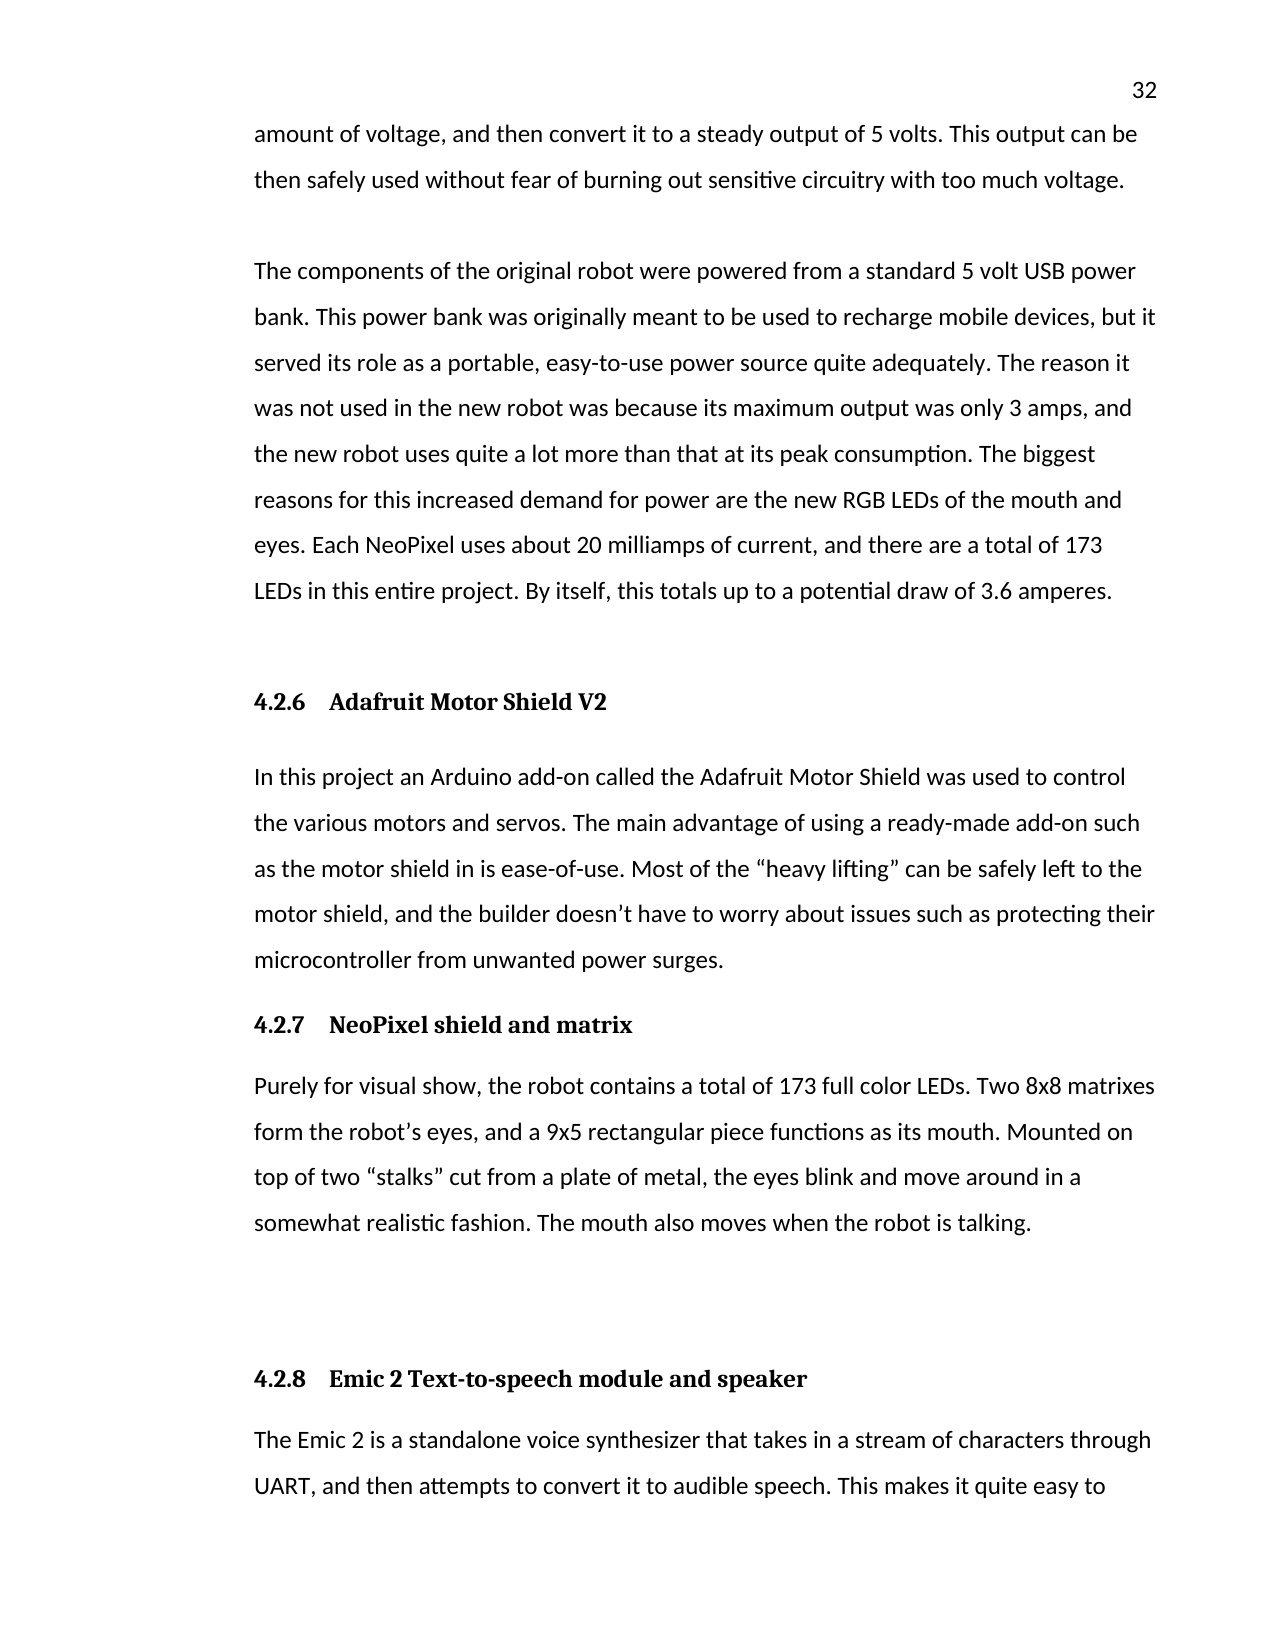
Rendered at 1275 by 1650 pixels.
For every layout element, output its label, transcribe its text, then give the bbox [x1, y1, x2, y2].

subtitle NeoPixel shield and matrix [254, 1011, 1157, 1039]
subtitle Emic 2 Text-to-speech module and speaker [254, 1365, 1157, 1394]
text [254, 1424, 1157, 1501]
text In this project an Arduino add-on called the Adafruit Motor Shield was used to control the various motors and servos. The main advantage of using a ready-made add-on such as the motor shield in is ease-of-use. Most of the “heavy lifting” can be safely left to the motor shield, and the builder doesn’t have to worry about issues such as protecting their microcontroller from unwanted power surges. [254, 761, 1157, 975]
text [254, 118, 1157, 194]
text The components of the original robot were powered from a standard 5 volt USB power bank. This power bank was originally meant to be used to recharge mobile devices, but it served its role as a portable, easy-to-use power source quite adequately. The reason it was not used in the new robot was because its maximum output was only 3 amps, and the new robot uses quite a lot more than that at its peak consumption. The biggest reasons for this increased demand for power are the new RGB LEDs of the mouth and eyes. Each NeoPixel uses about 20 milliamps of current, and there are a total of 173 LEDs in this entire project. By itself, this totals up to a potential draw of 3.6 amperes. [254, 255, 1157, 606]
subtitle Adafruit Motor Shield V2 [254, 688, 1157, 716]
text Purely for visual show, the robot contains a total of 173 full color LEDs. Two 8x8 matrixes form the robot’s eyes, and a 9x5 rectangular piece functions as its mouth. Mounted on top of two “stalks” cut from a plate of metal, the eyes blink and move around in a somewhat realistic fashion. The mouth also moves when the robot is talking. [254, 1070, 1157, 1238]
